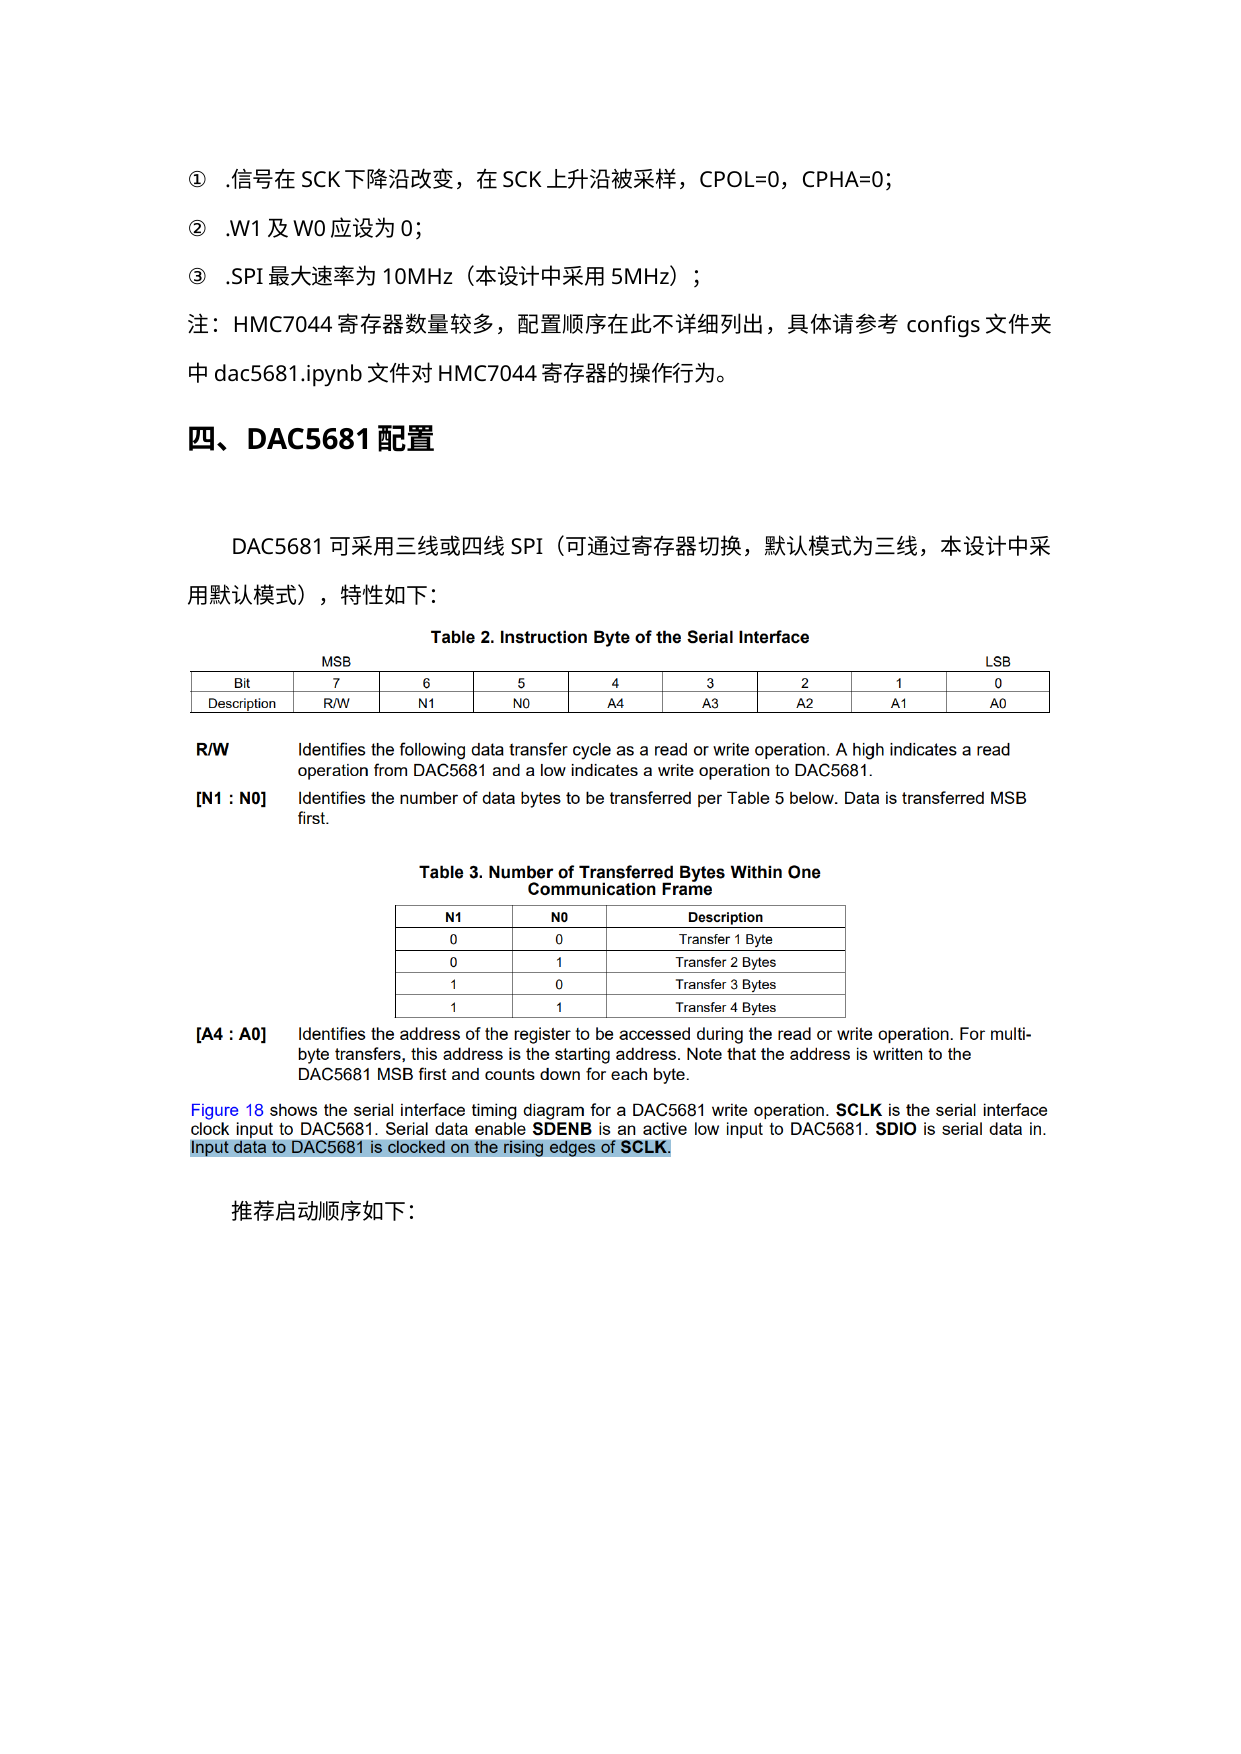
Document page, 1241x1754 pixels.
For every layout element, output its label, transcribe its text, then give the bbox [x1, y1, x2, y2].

text 注：HMC7044寄存器数量较多，配置顺序在此不详细列出，具体请参考configs文件夹中dac5681.ipynb文件对HMC7044寄存器的操作行为。 [187, 307, 1053, 388]
list .SPI最大速率为10MHz（本设计中采用5MHz）； [187, 259, 1053, 291]
list .信号在SCK下降沿改变，在SCK上升沿被采样，CPOL=0，CPHA=0； [187, 162, 1053, 194]
picture [187, 625, 1053, 1160]
text 推荐启动顺序如下： [187, 1193, 1053, 1226]
subtitle 四、DAC5681配置 [187, 404, 1053, 469]
list .W1及W0应设为0； [187, 210, 1053, 243]
text DAC5681可采用三线或四线SPI（可通过寄存器切换，默认模式为三线，本设计中采用默认模式），特性如下： [187, 529, 1053, 610]
